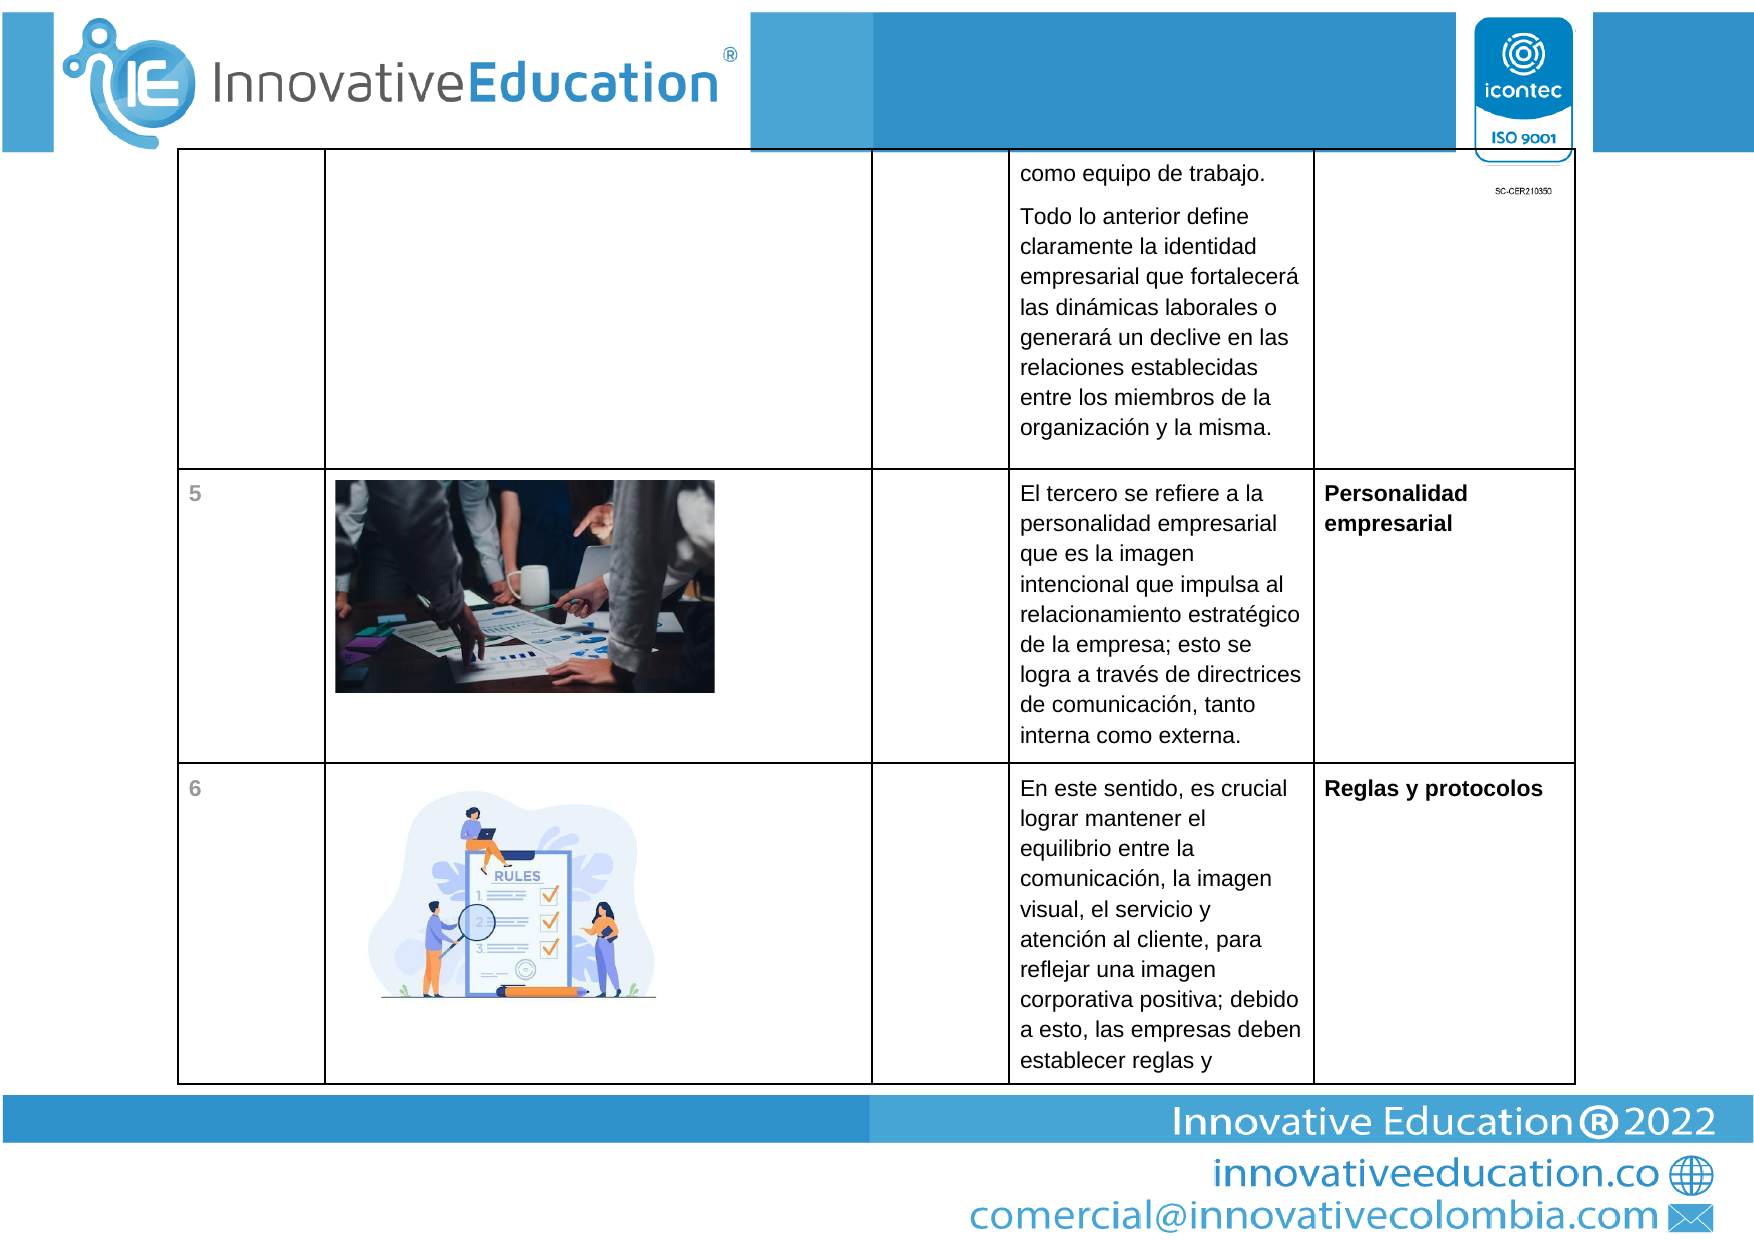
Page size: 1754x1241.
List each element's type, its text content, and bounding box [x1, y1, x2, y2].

table_cell [873, 150, 1008, 467]
picture [1511, 69, 1535, 75]
table_cell [873, 764, 1008, 1083]
picture [1531, 84, 1536, 97]
table_cell [1315, 150, 1574, 467]
picture [2, 1093, 1754, 1239]
picture [1492, 87, 1500, 97]
table_cell 5 [179, 470, 324, 762]
table_cell 6 [179, 764, 324, 1083]
picture [335, 774, 694, 1014]
table_cell [326, 150, 871, 467]
table_cell [326, 470, 871, 762]
picture [2, 0, 1456, 166]
picture [1534, 42, 1544, 68]
table_cell Personalidad empresarial [1315, 470, 1574, 762]
table_cell Reglas y protocolos [1315, 764, 1574, 1083]
picture [1513, 34, 1538, 40]
picture [1516, 47, 1531, 61]
picture [1510, 40, 1533, 68]
table_cell [326, 764, 871, 1083]
picture [335, 480, 715, 693]
table_cell [873, 470, 1008, 762]
picture [1477, 107, 1571, 148]
picture [1503, 44, 1508, 66]
picture [1539, 86, 1549, 97]
picture [1520, 86, 1528, 97]
table_cell El tercero se refiere a la personalidad empresarial que es la imagen intencional que impulsa al relacionamiento estratégico de la empresa; esto se logra a través de directrices de comunicación, tanto interna como externa. [1010, 470, 1313, 762]
picture [1593, 0, 1754, 166]
picture [1471, 15, 1576, 148]
table_cell 4 [179, 150, 324, 467]
